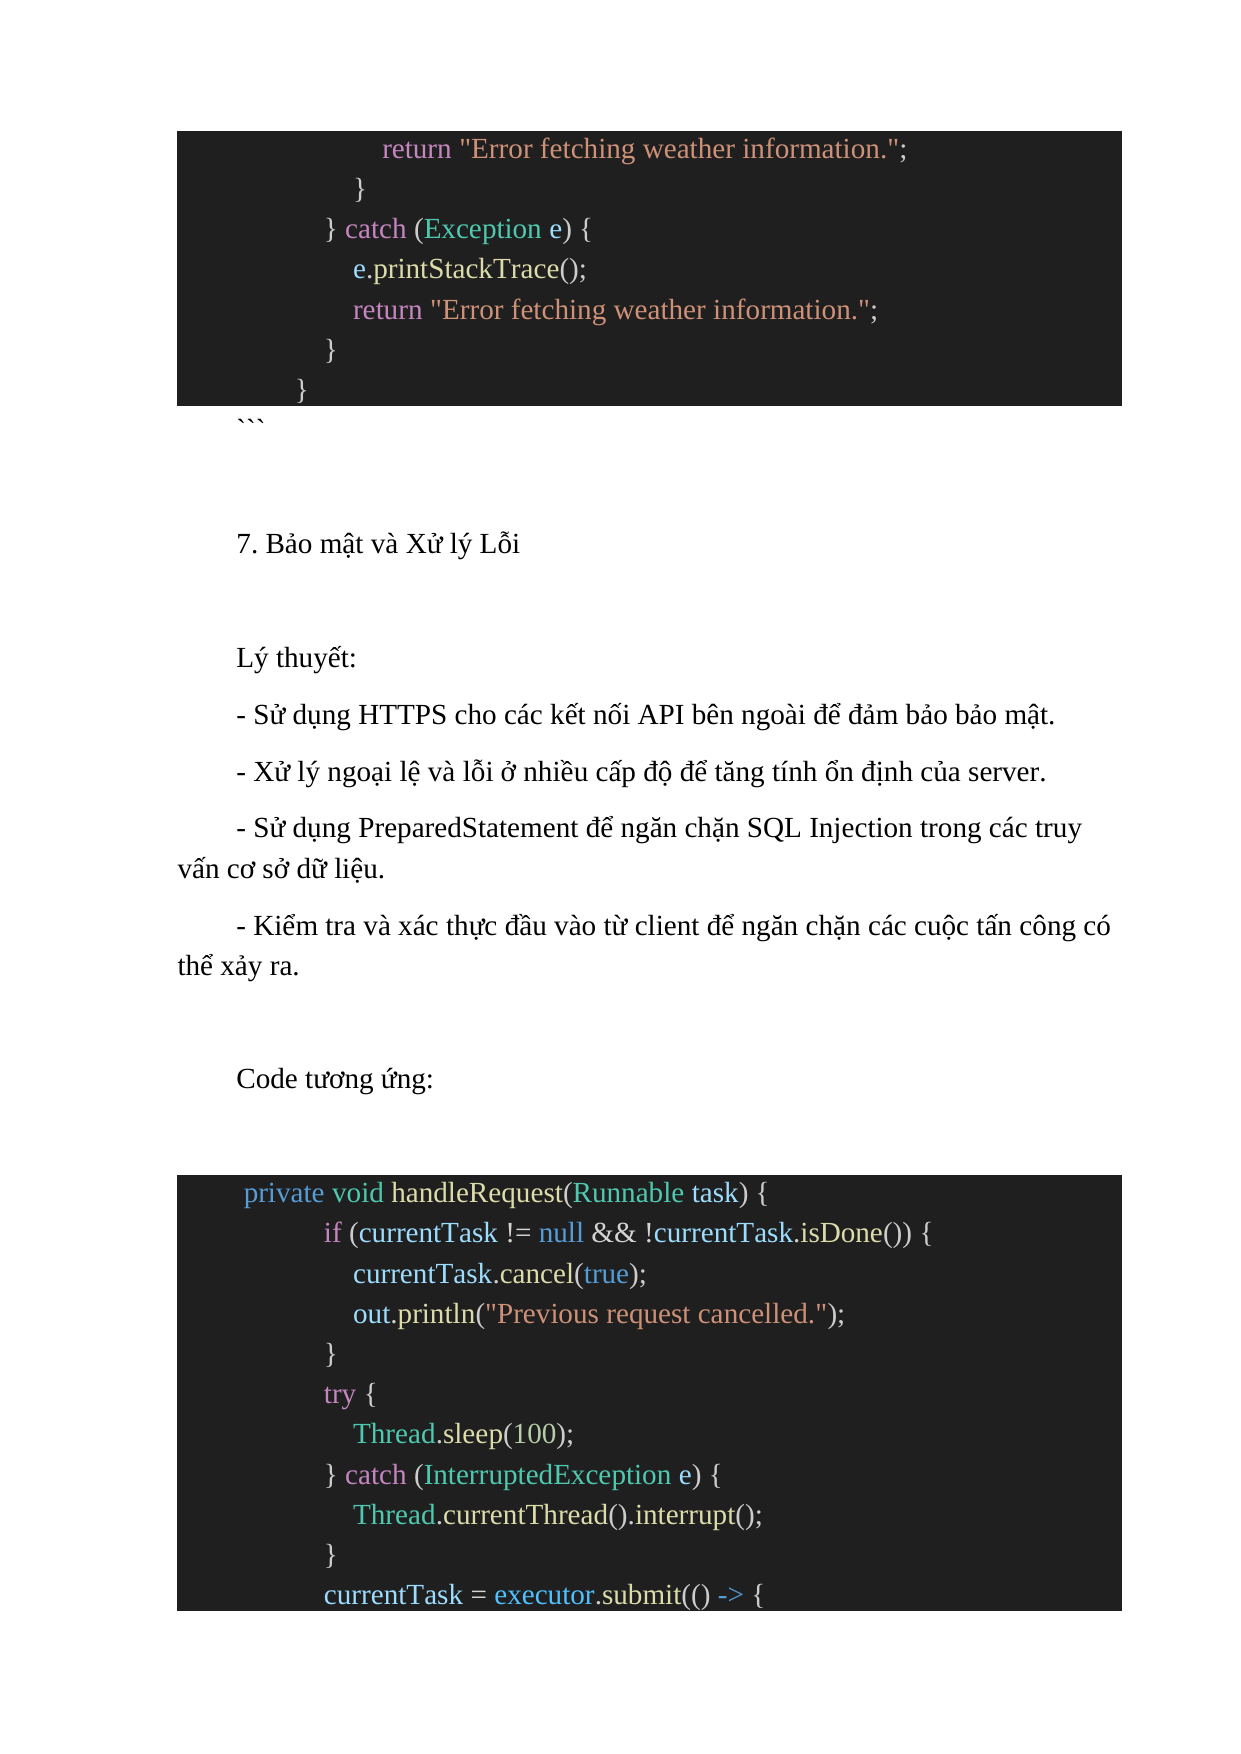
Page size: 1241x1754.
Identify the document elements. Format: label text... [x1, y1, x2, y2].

text Lý thuyết: [177, 640, 1122, 673]
text currentTask.cancel(true); [177, 1256, 1122, 1289]
text return "Error fetching weather information."; [177, 292, 1122, 325]
text } [177, 332, 1122, 366]
text out.println("Previous request cancelled."); [177, 1296, 1122, 1329]
text } [177, 1336, 1122, 1370]
text return "Error fetching weather information."; [177, 131, 1122, 164]
text ``` [177, 412, 1122, 446]
text e.printStackTrace(); [177, 252, 1122, 285]
text } catch (InterruptedException e) { [177, 1457, 1122, 1490]
text } [177, 171, 1122, 205]
text if (currentTask != null && !currentTask.isDone()) { [177, 1216, 1122, 1249]
text } catch (Exception e) { [177, 211, 1122, 245]
text - Sử dụng PreparedStatement để ngăn chặn SQL Injection trong các truy vấn cơ sở dữ liệu. [177, 811, 1122, 884]
text 7. Bảo mật và Xử lý Lỗi [177, 526, 1122, 560]
text } [177, 372, 1122, 406]
text - Kiểm tra và xác thực đầu vào từ client để ngăn chặn các cuộc tấn công có thể xảy ra. [177, 908, 1122, 981]
text } [177, 1537, 1122, 1571]
text - Sử dụng HTTPS cho các kết nối API bên ngoài để đảm bảo bảo mật. [177, 697, 1122, 730]
text try { [177, 1376, 1122, 1410]
text Thread.currentThread().interrupt(); [177, 1497, 1122, 1531]
text Code tương ứng: [177, 1062, 1122, 1095]
text Thread.sleep(100); [177, 1417, 1122, 1450]
text private void handleRequest(Runnable task) { [177, 1175, 1122, 1209]
text - Xử lý ngoại lệ và lỗi ở nhiều cấp độ để tăng tính ổn định của server. [177, 754, 1122, 787]
text currentTask = executor.submit(() -> { [177, 1577, 1122, 1611]
